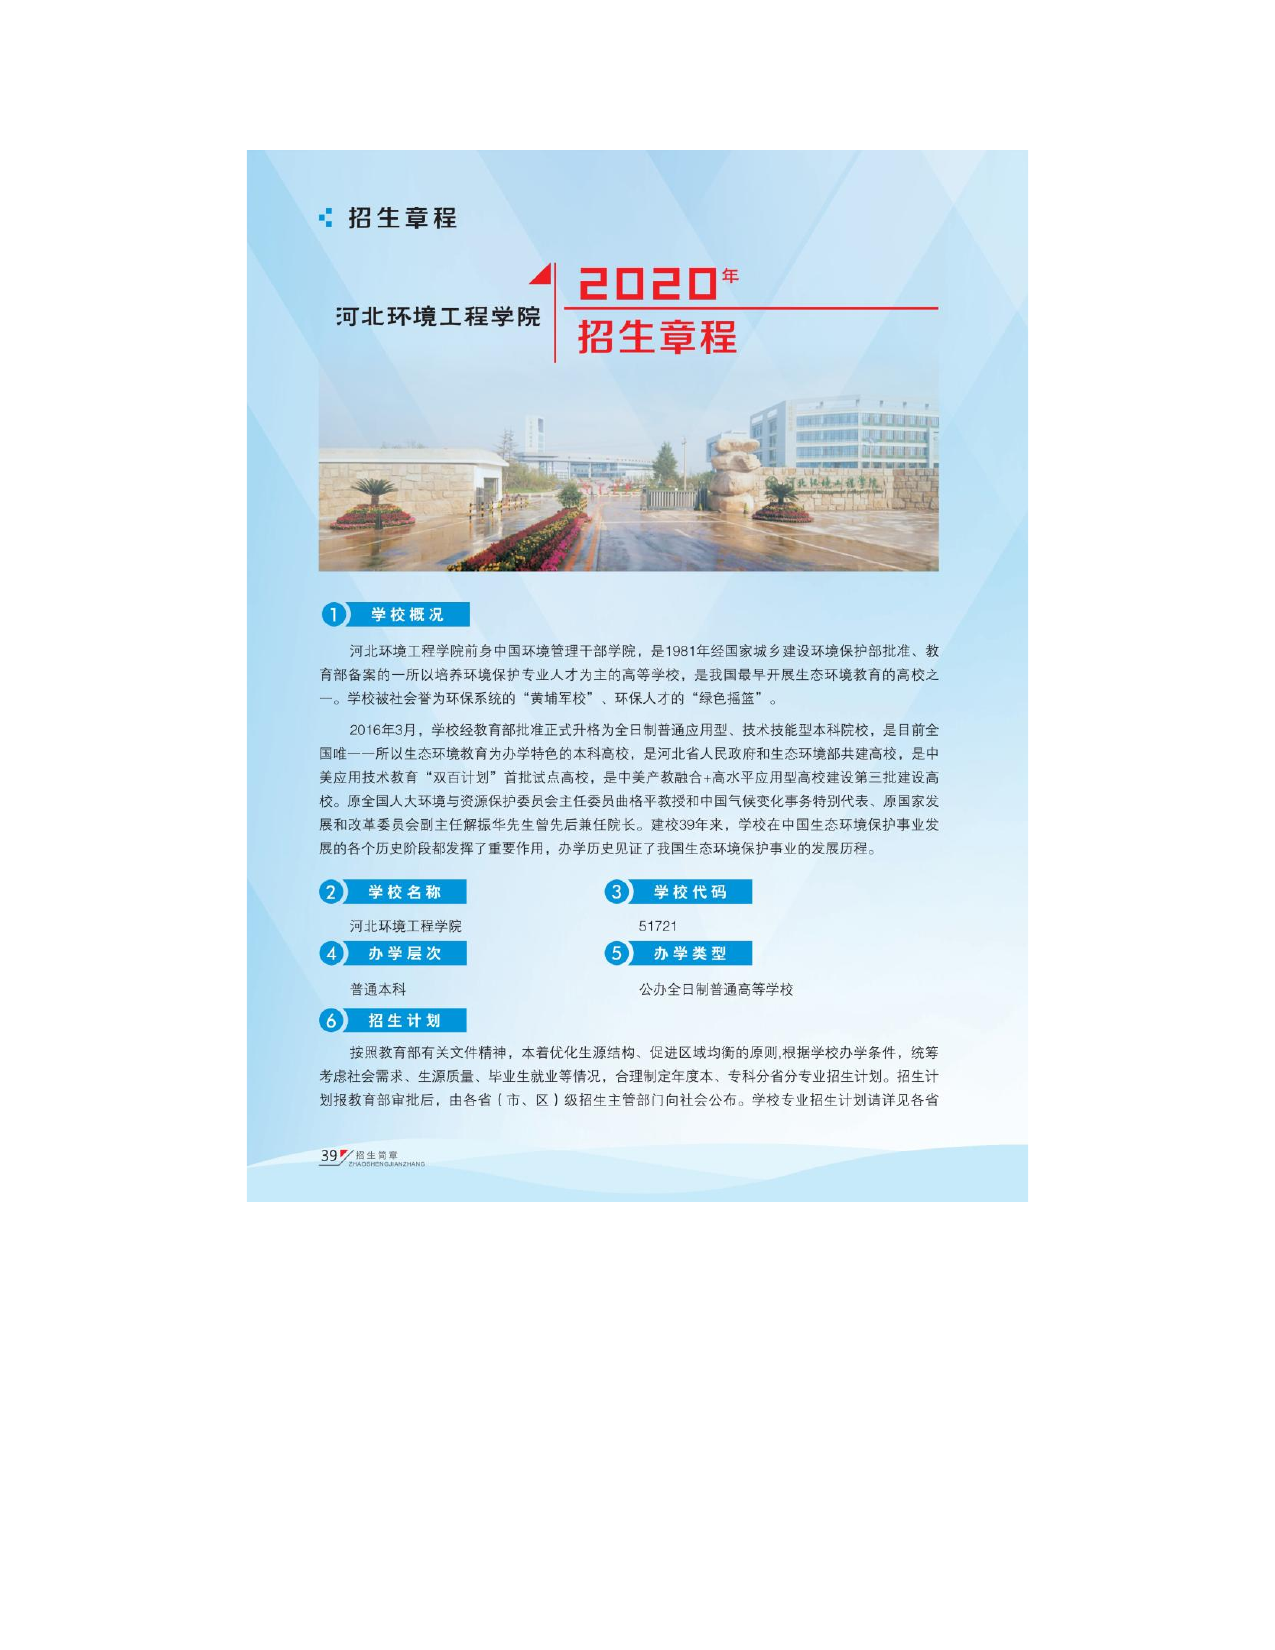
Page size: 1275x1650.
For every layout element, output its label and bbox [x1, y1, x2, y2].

picture [246, 150, 1029, 1202]
